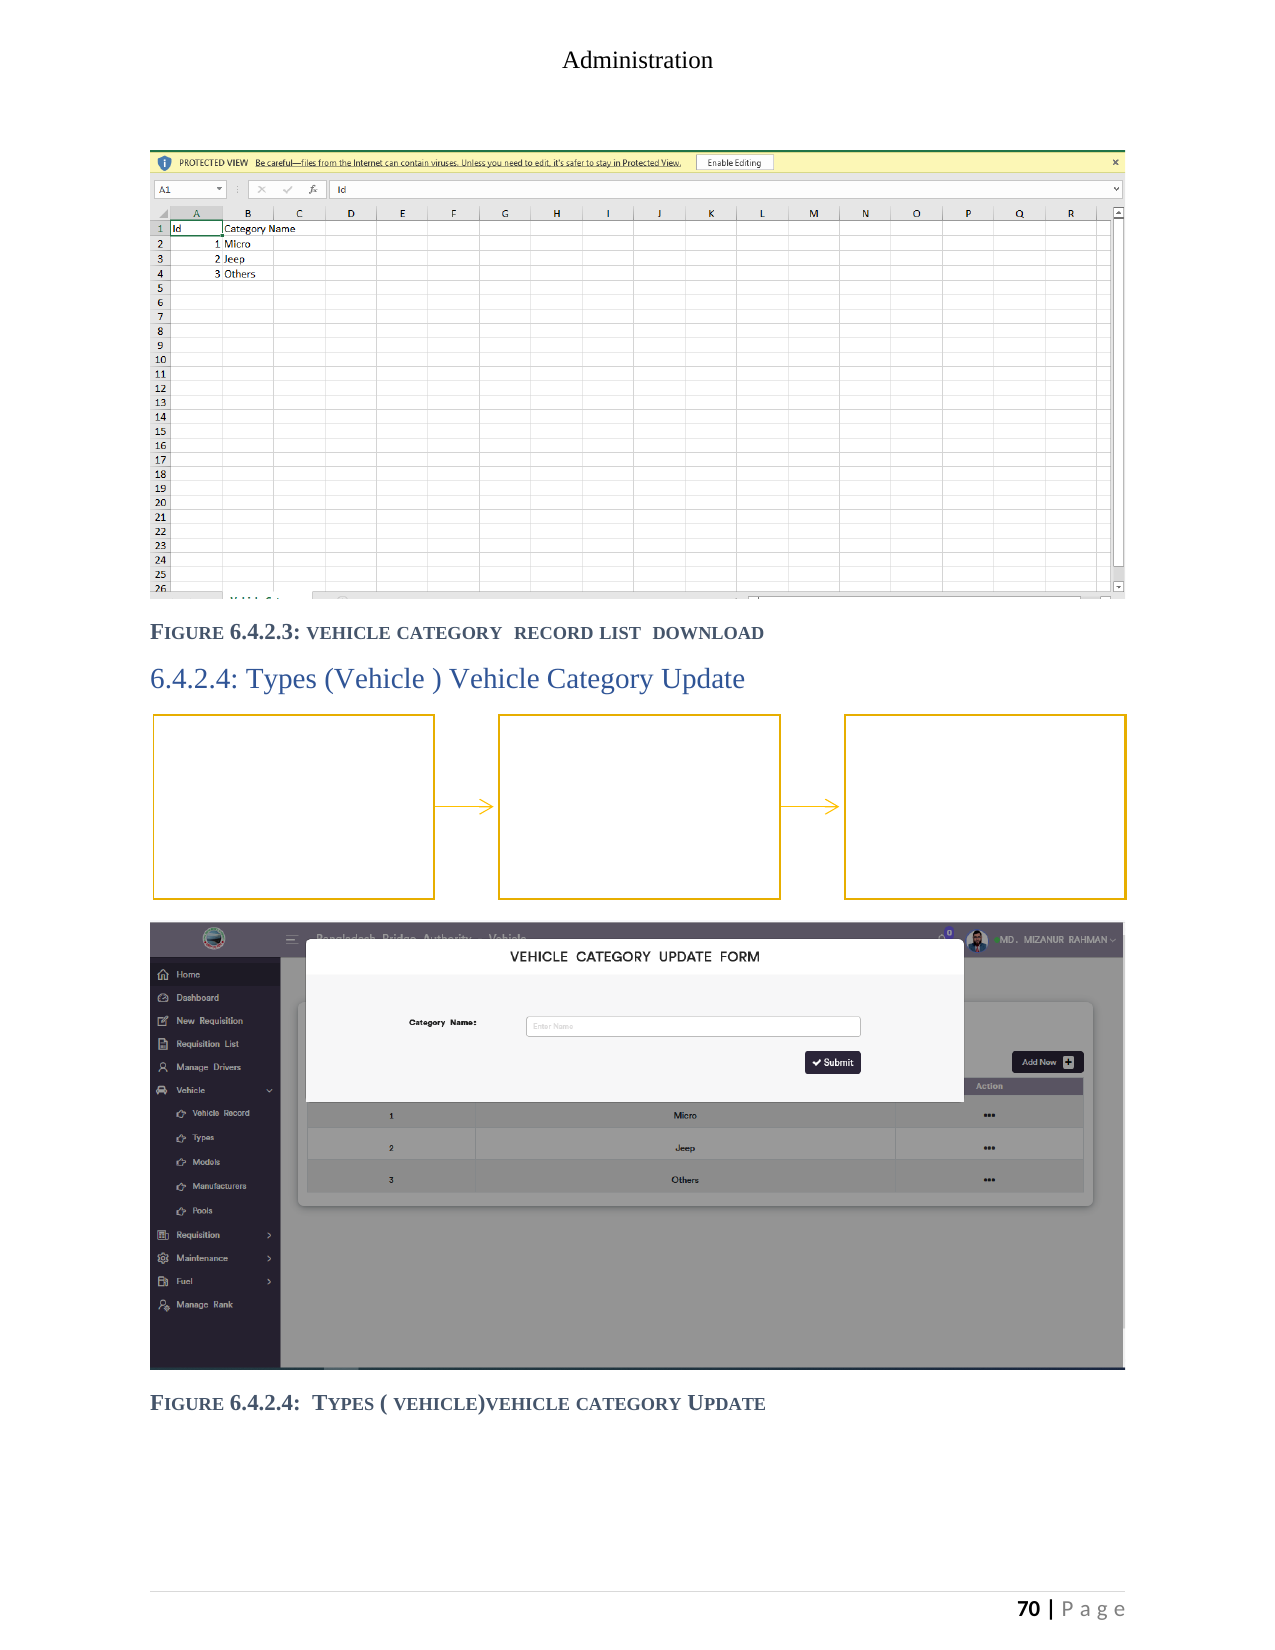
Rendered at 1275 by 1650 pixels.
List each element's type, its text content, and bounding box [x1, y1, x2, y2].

picture [150, 920, 1125, 1370]
subtitle 6.4.2.4: Types (Vehicle ) Vehicle Category Update [150, 661, 1125, 694]
picture [150, 150, 1125, 599]
text Figure 6.4.2.3: vehicle category record list download [150, 618, 1125, 644]
text Figure 6.4.2.4: Types ( vehicle)vehicle category Update [150, 1389, 1125, 1415]
